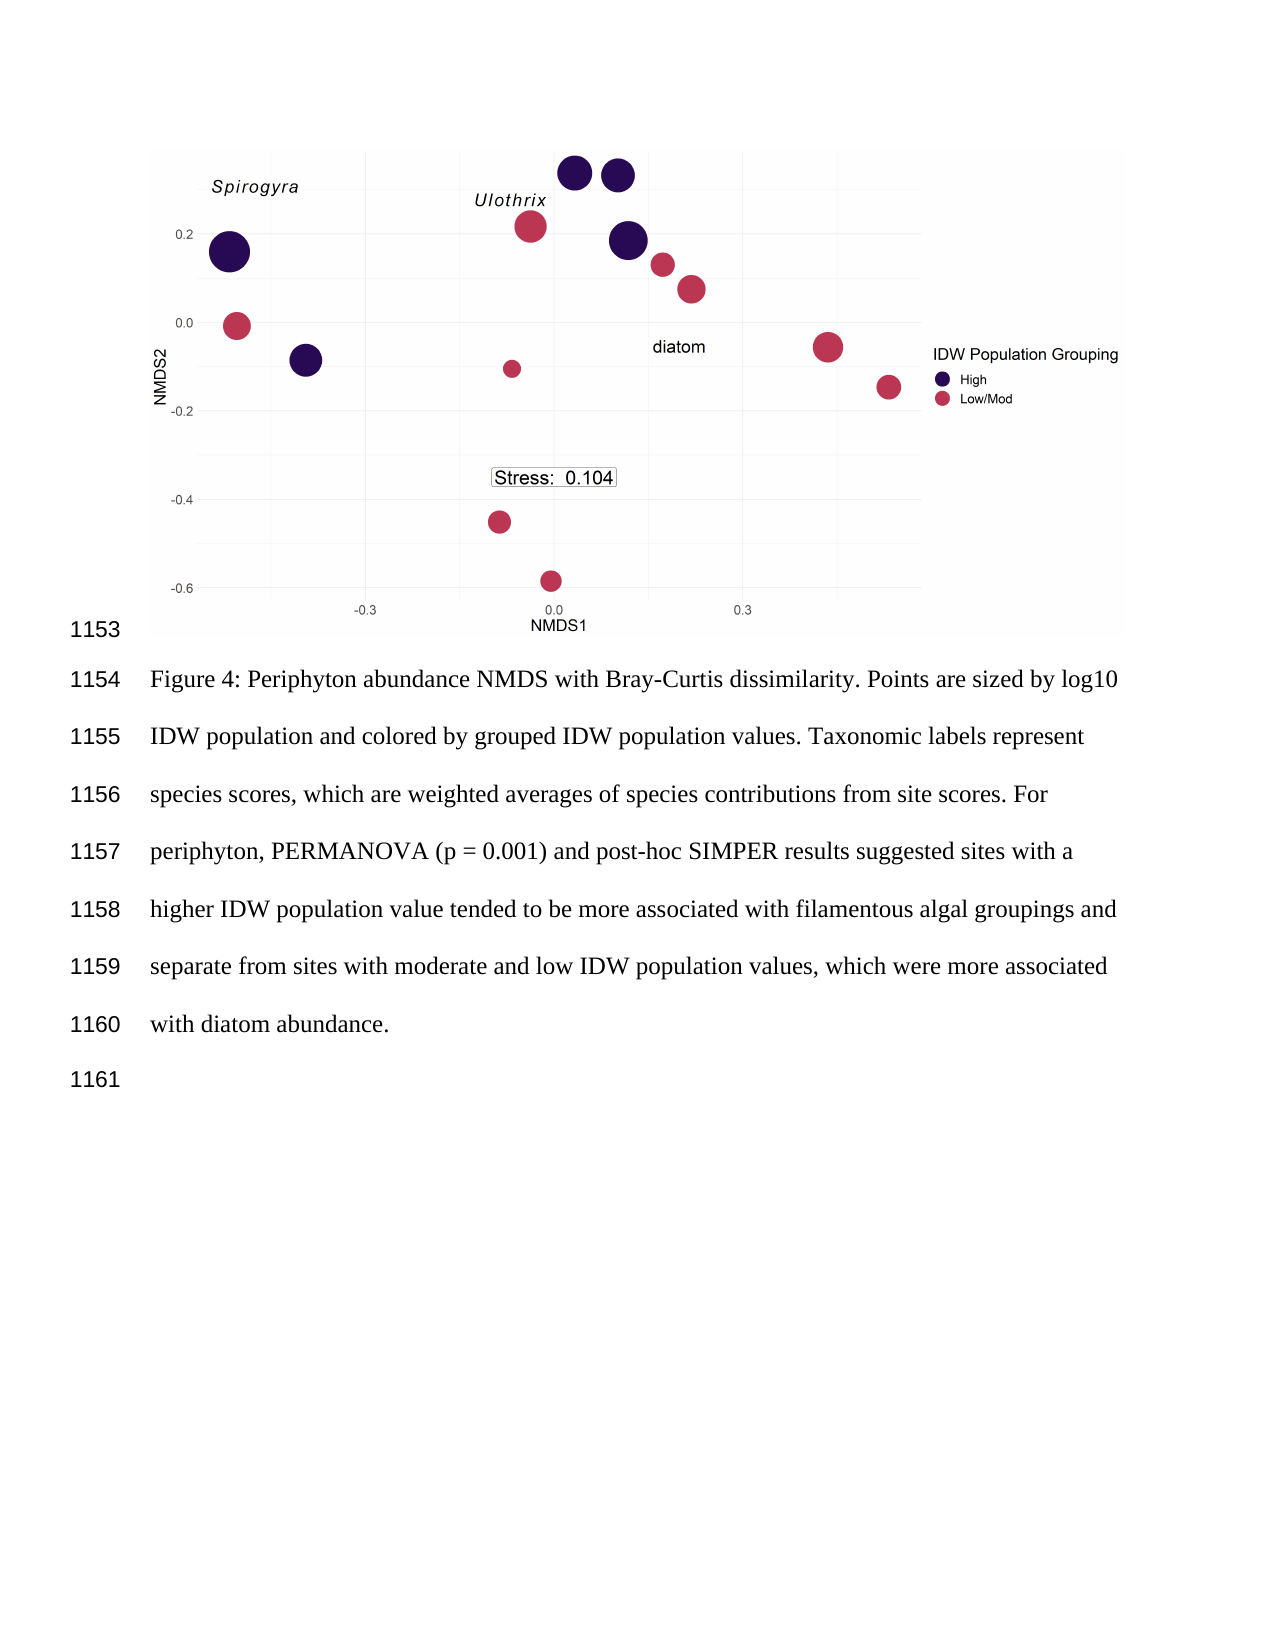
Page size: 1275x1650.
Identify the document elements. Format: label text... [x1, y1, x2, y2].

text Figure 4: Periphyton abundance NMDS with Bray-Curtis dissimilarity. Points are sized by log10 IDW population and colored by grouped IDW population values. Taxonomic labels represent species scores, which are weighted averages of species contributions from site scores. For periphyton, PERMANOVA (p = 0.001) and post-hoc SIMPER results suggested sites with a higher IDW population value tended to be more associated with filamentous algal groupings and separate from sites with moderate and low IDW population values, which were more associated with diatom abundance. [150, 664, 1125, 1038]
picture [150, 150, 1125, 638]
